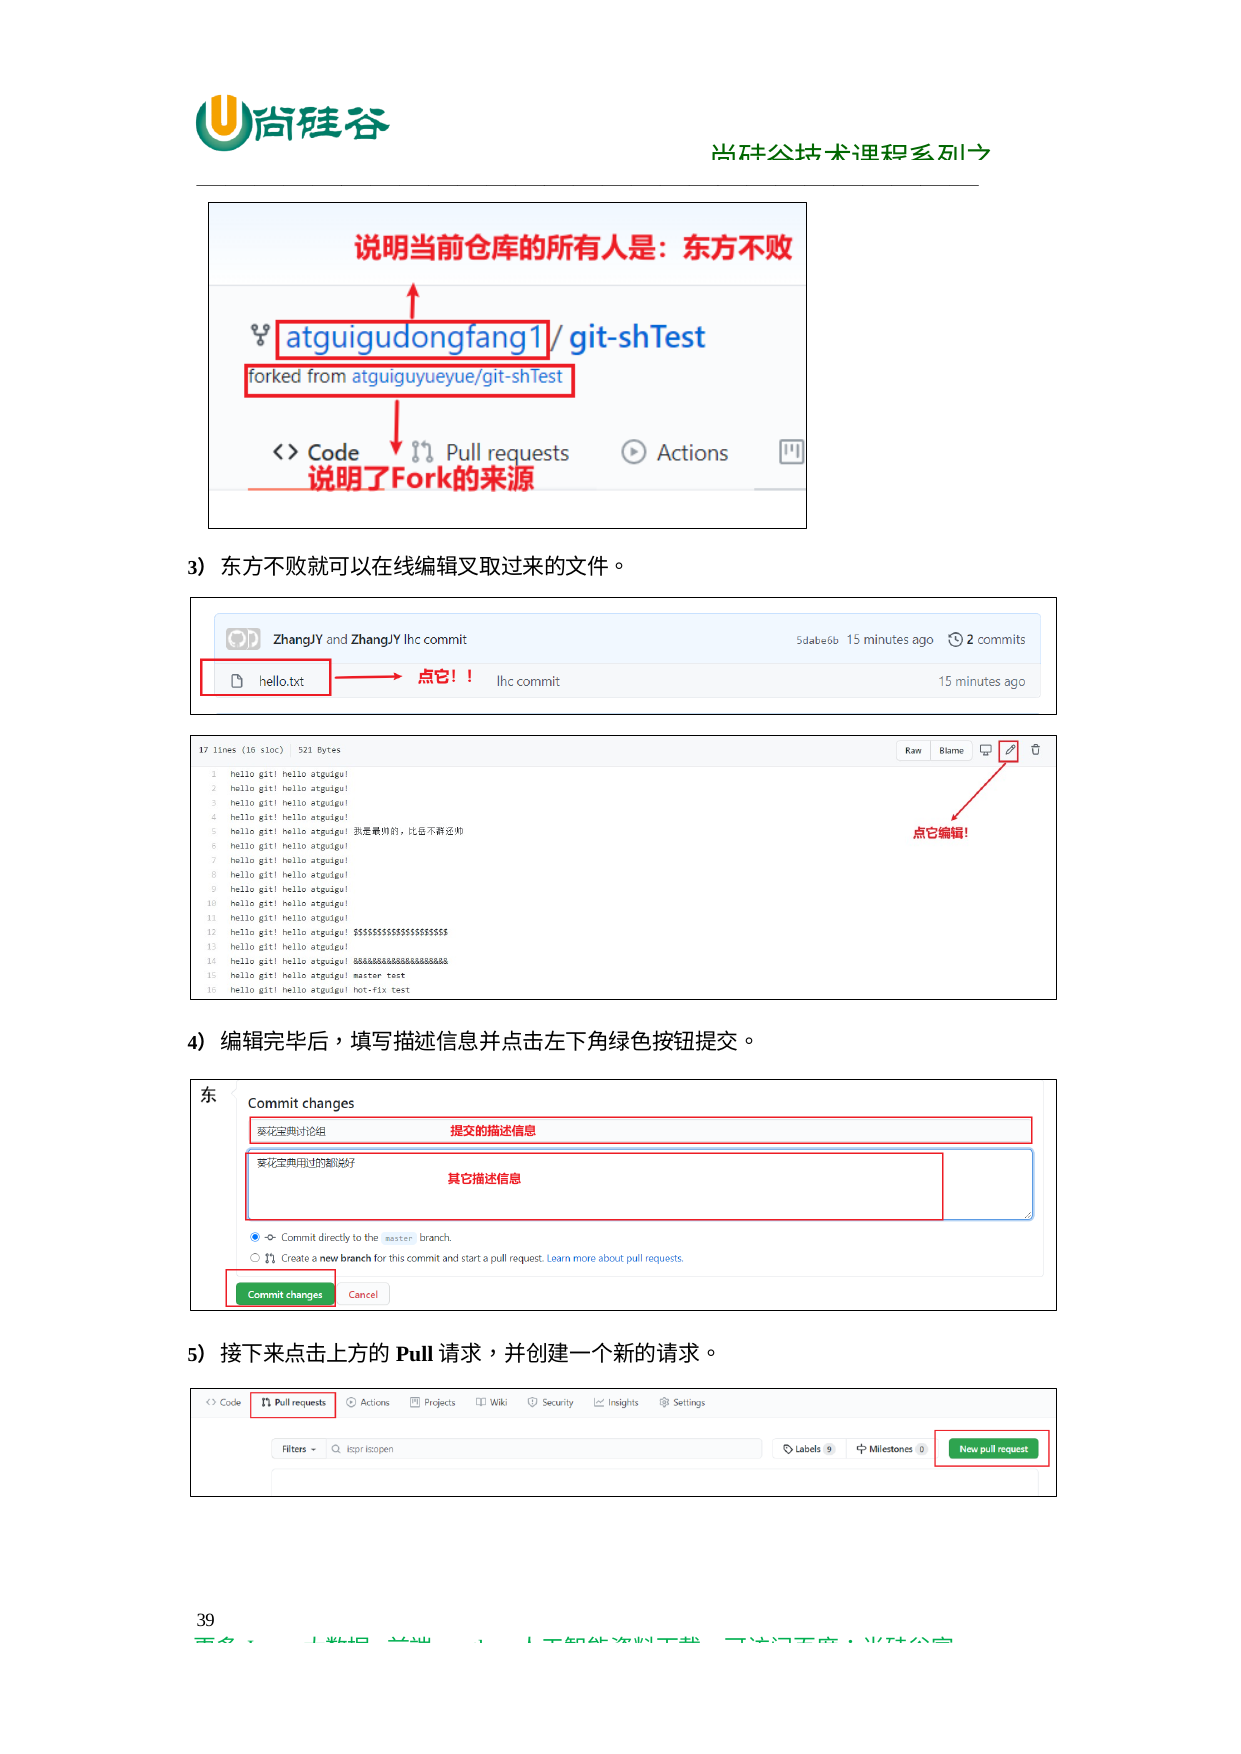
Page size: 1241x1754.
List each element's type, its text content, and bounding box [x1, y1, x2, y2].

picture [200, 1080, 1044, 1307]
picture [209, 203, 806, 492]
picture [200, 612, 1041, 714]
picture [191, 736, 1056, 994]
list 接下来点击上方的 Pull 请求，并创建一个新的请求。 [187, 1338, 1076, 1368]
list 东方不败就可以在线编辑叉取过来的文件。 [187, 551, 1076, 581]
picture [187, 88, 395, 157]
list 编辑完毕后，填写描述信息并点击左下角绿色按钮提交。 [187, 1026, 1076, 1056]
picture [191, 1389, 1056, 1496]
